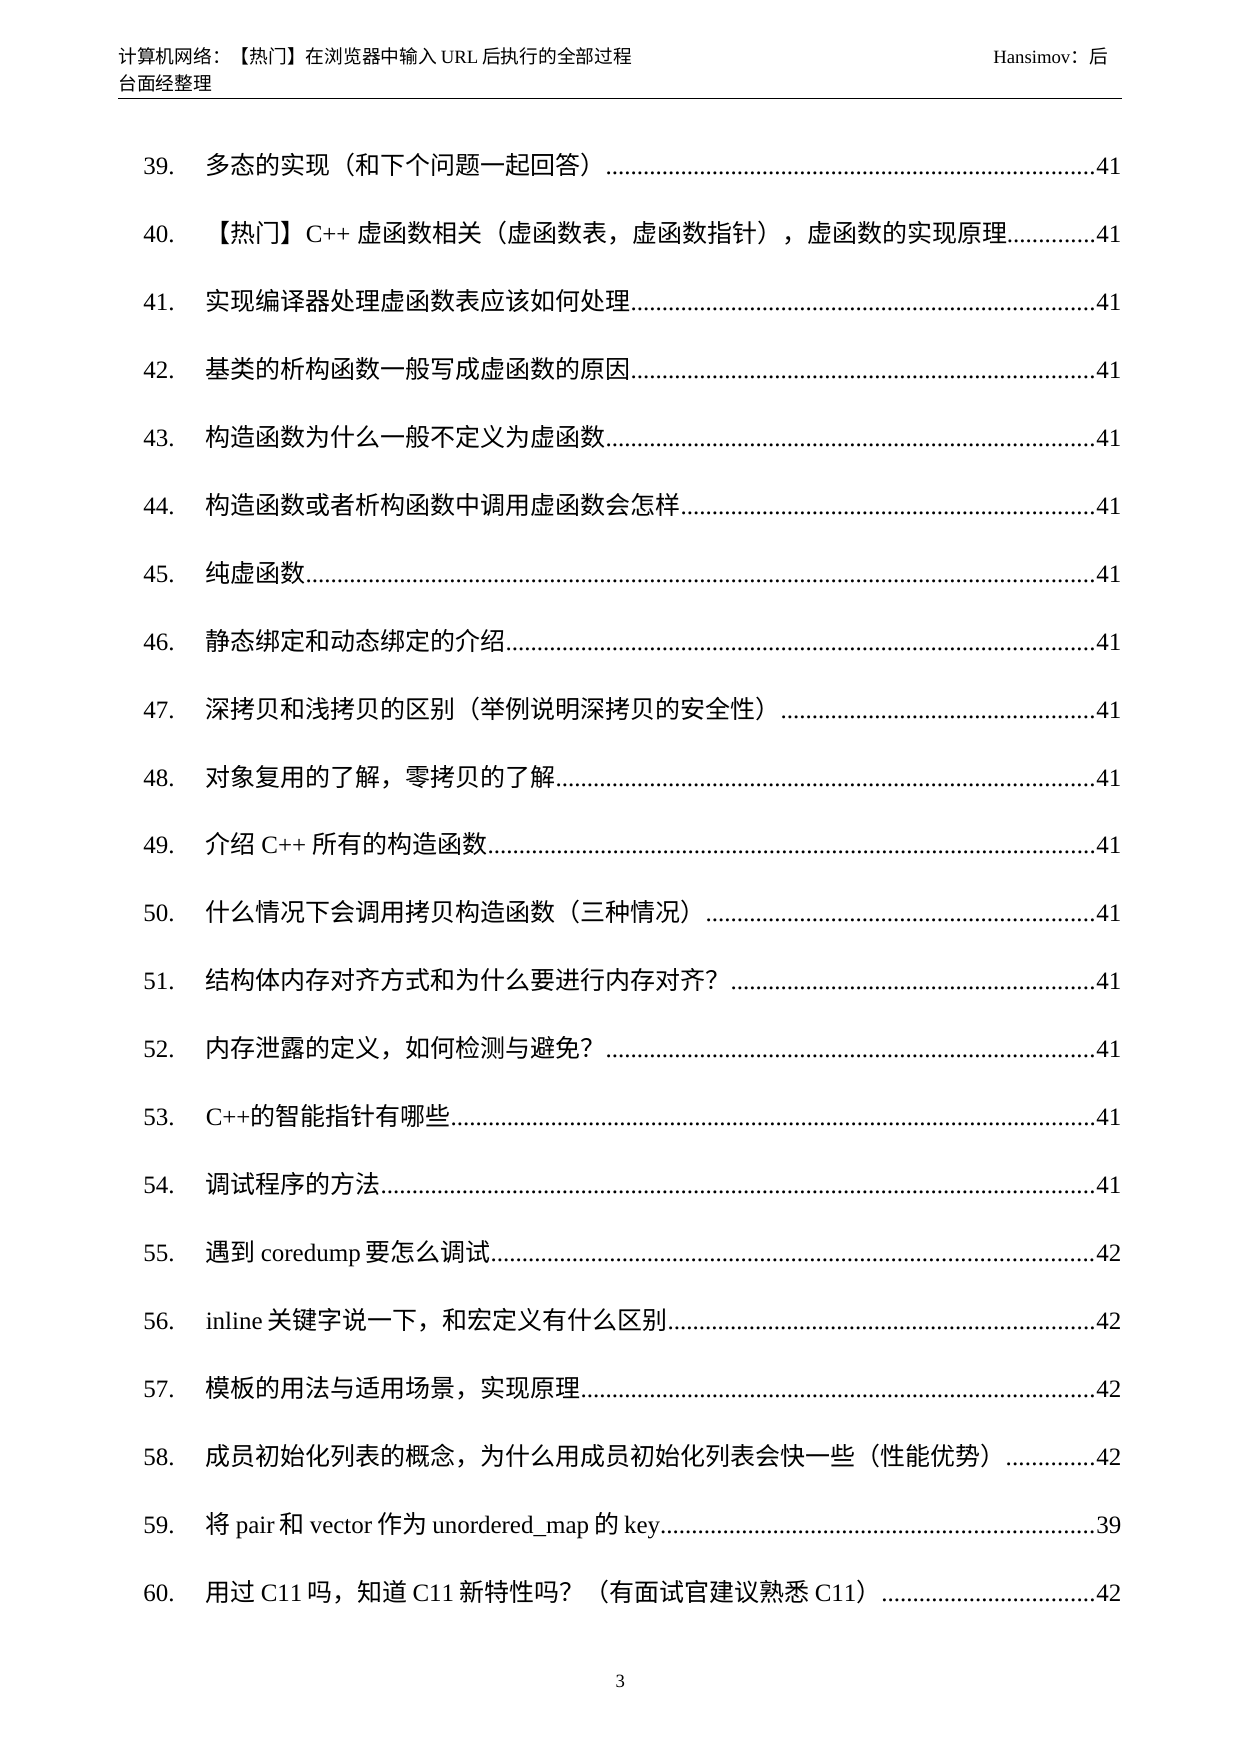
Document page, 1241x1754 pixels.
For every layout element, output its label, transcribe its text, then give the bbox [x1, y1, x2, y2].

text 54. 调试程序的方法 41 [143, 1149, 1122, 1217]
text 39. 多态的实现（和下个问题一起回答） 41 [143, 130, 1122, 198]
text 40. 【热门】C++ 虚函数相关（虚函数表，虚函数指针），虚函数的实现原理 41 [143, 198, 1122, 266]
text 58. 成员初始化列表的概念，为什么用成员初始化列表会快一些（性能优势） 42 [143, 1420, 1122, 1488]
text 55. 遇到coredump要怎么调试 42 [143, 1217, 1122, 1284]
text 60. 用过C11吗，知道C11新特性吗？（有面试官建议熟悉 C11） 42 [143, 1556, 1122, 1624]
text 59. 将pair和vector作为unordered_map的key 39 [143, 1488, 1122, 1556]
text 49. 介绍 C++ 所有的构造函数 41 [143, 809, 1122, 877]
text 51. 结构体内存对齐方式和为什么要进行内存对齐？ 41 [143, 945, 1122, 1013]
text 41. 实现编译器处理虚函数表应该如何处理 41 [143, 266, 1122, 334]
text 44. 构造函数或者析构函数中调用虚函数会怎样 41 [143, 469, 1122, 537]
text 57. 模板的用法与适用场景，实现原理 42 [143, 1352, 1122, 1420]
text 53. C++的智能指针有哪些 41 [143, 1081, 1122, 1149]
text 50. 什么情况下会调用拷贝构造函数（三种情况） 41 [143, 877, 1122, 945]
text 43. 构造函数为什么一般不定义为虚函数 41 [143, 402, 1122, 469]
text 48. 对象复用的了解，零拷贝的了解 41 [143, 741, 1122, 809]
text 46. 静态绑定和动态绑定的介绍 41 [143, 605, 1122, 673]
text 42. 基类的析构函数一般写成虚函数的原因 41 [143, 334, 1122, 402]
text 56. inline关键字说一下，和宏定义有什么区别 42 [143, 1284, 1122, 1352]
text 45. 纯虚函数 41 [143, 537, 1122, 605]
text 52. 内存泄露的定义，如何检测与避免？ 41 [143, 1013, 1122, 1081]
text 47. 深拷贝和浅拷贝的区别（举例说明深拷贝的安全性） 41 [143, 673, 1122, 741]
